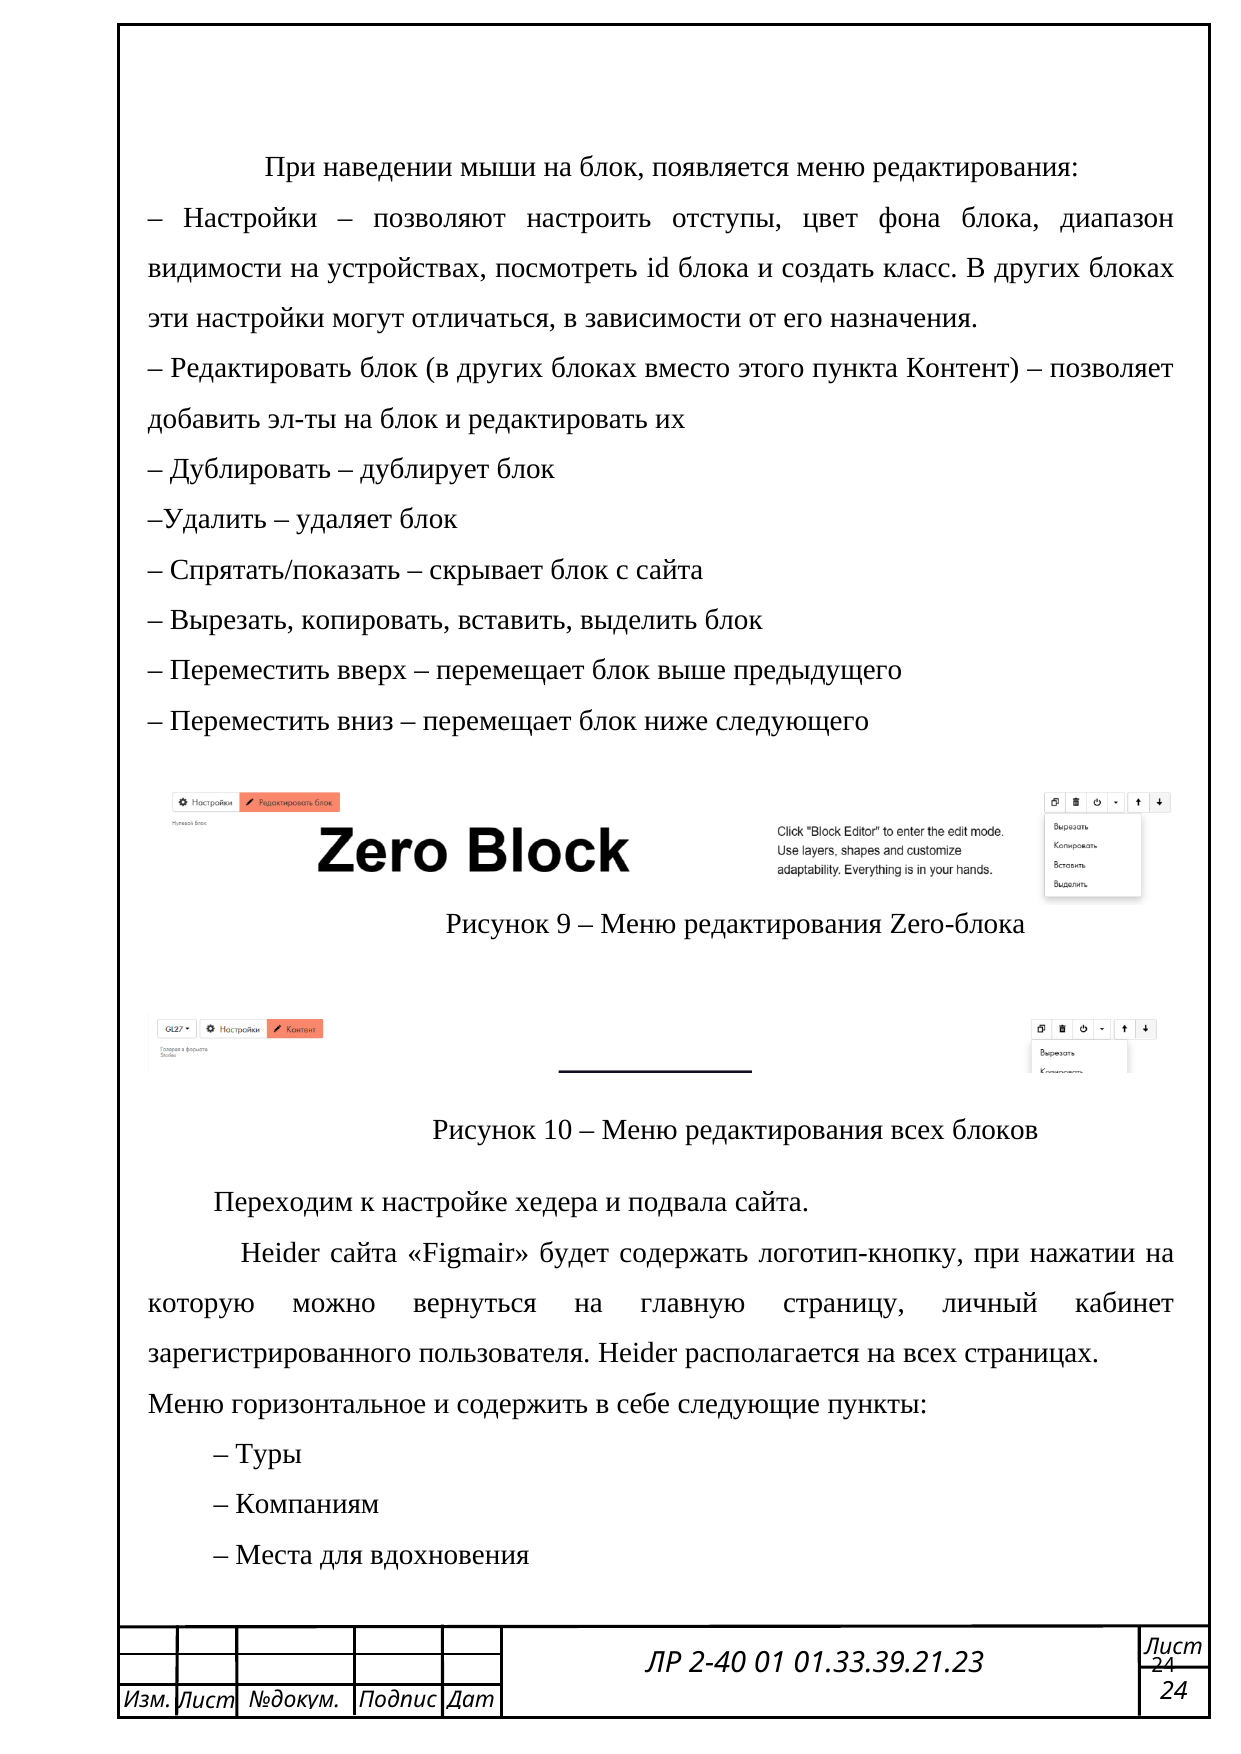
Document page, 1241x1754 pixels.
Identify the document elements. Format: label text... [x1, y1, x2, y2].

picture [148, 1011, 1158, 1073]
text – Спрятать/показать – скрывает блок с сайта [148, 552, 1175, 585]
text – Дублировать – дублирует блок [148, 451, 1175, 485]
text Переходим к настройке хедера и подвала сайта. [148, 1184, 1175, 1218]
text – Переместить вверх – перемещает блок выше предыдущего [148, 652, 1175, 686]
text – Настройки – позволяют настроить отступы, цвет фона блока, диапазон видимости на устройствах, посмотреть id блока и создать класс. В других блоках эти настройки могут отличаться, в зависимости от его назначения. [148, 200, 1175, 334]
text – Компаниям [148, 1486, 1175, 1520]
text Меню горизонтальное и содержить в себе следующие пункты: [148, 1386, 1175, 1419]
text – Вырезать, копировать, вставить, выделить блок [148, 602, 1175, 636]
text Рисунок 9 – Меню редактирования Zero-блока [236, 903, 1175, 941]
text Рисунок 10 – Меню редактирования всех блоков [236, 1109, 1175, 1147]
picture [164, 787, 1174, 905]
text – Переместить вниз – перемещает блок ниже следующего [148, 703, 1175, 736]
text – Места для вдохновения [148, 1537, 1175, 1570]
text Heider сайта «Figmair» будет содержать логотип-кнопку, при нажатии на которую можно вернуться на главную страницу, личный кабинет зарегистрированного пользователя. Heider располагается на всех страницах. [148, 1235, 1175, 1369]
text –Удалить – удаляет блок [148, 502, 1175, 535]
text – Туры [148, 1436, 1175, 1470]
text – Редактировать блок (в других блоках вместо этого пункта Контент) – позволяет добавить эл-ты на блок и редактировать их [148, 351, 1175, 434]
text При наведении мыши на блок, появляется меню редактирования: [148, 149, 1175, 183]
